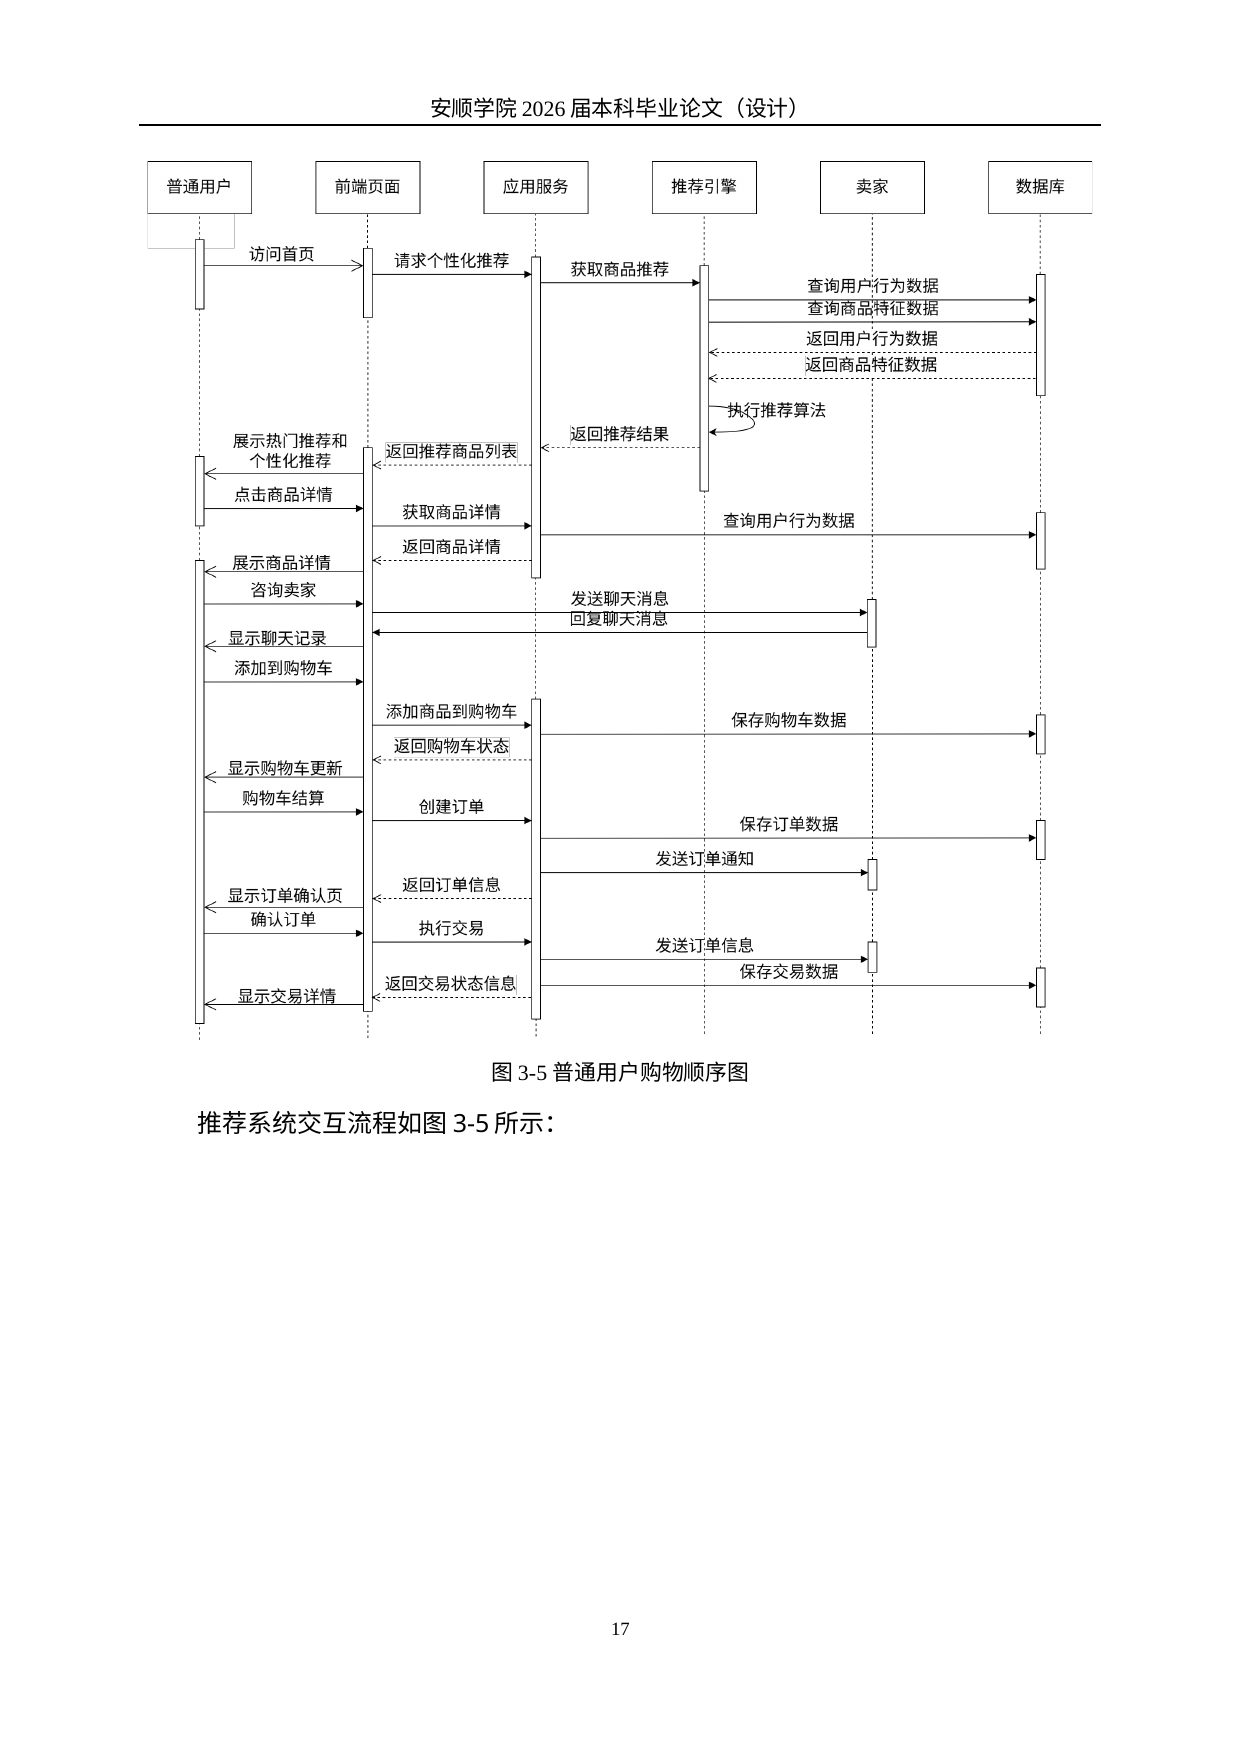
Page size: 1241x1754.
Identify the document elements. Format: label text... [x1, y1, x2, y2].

picture [147, 161, 1093, 1041]
text 推荐系统交互流程如图3-5所示： [148, 1103, 1092, 1139]
